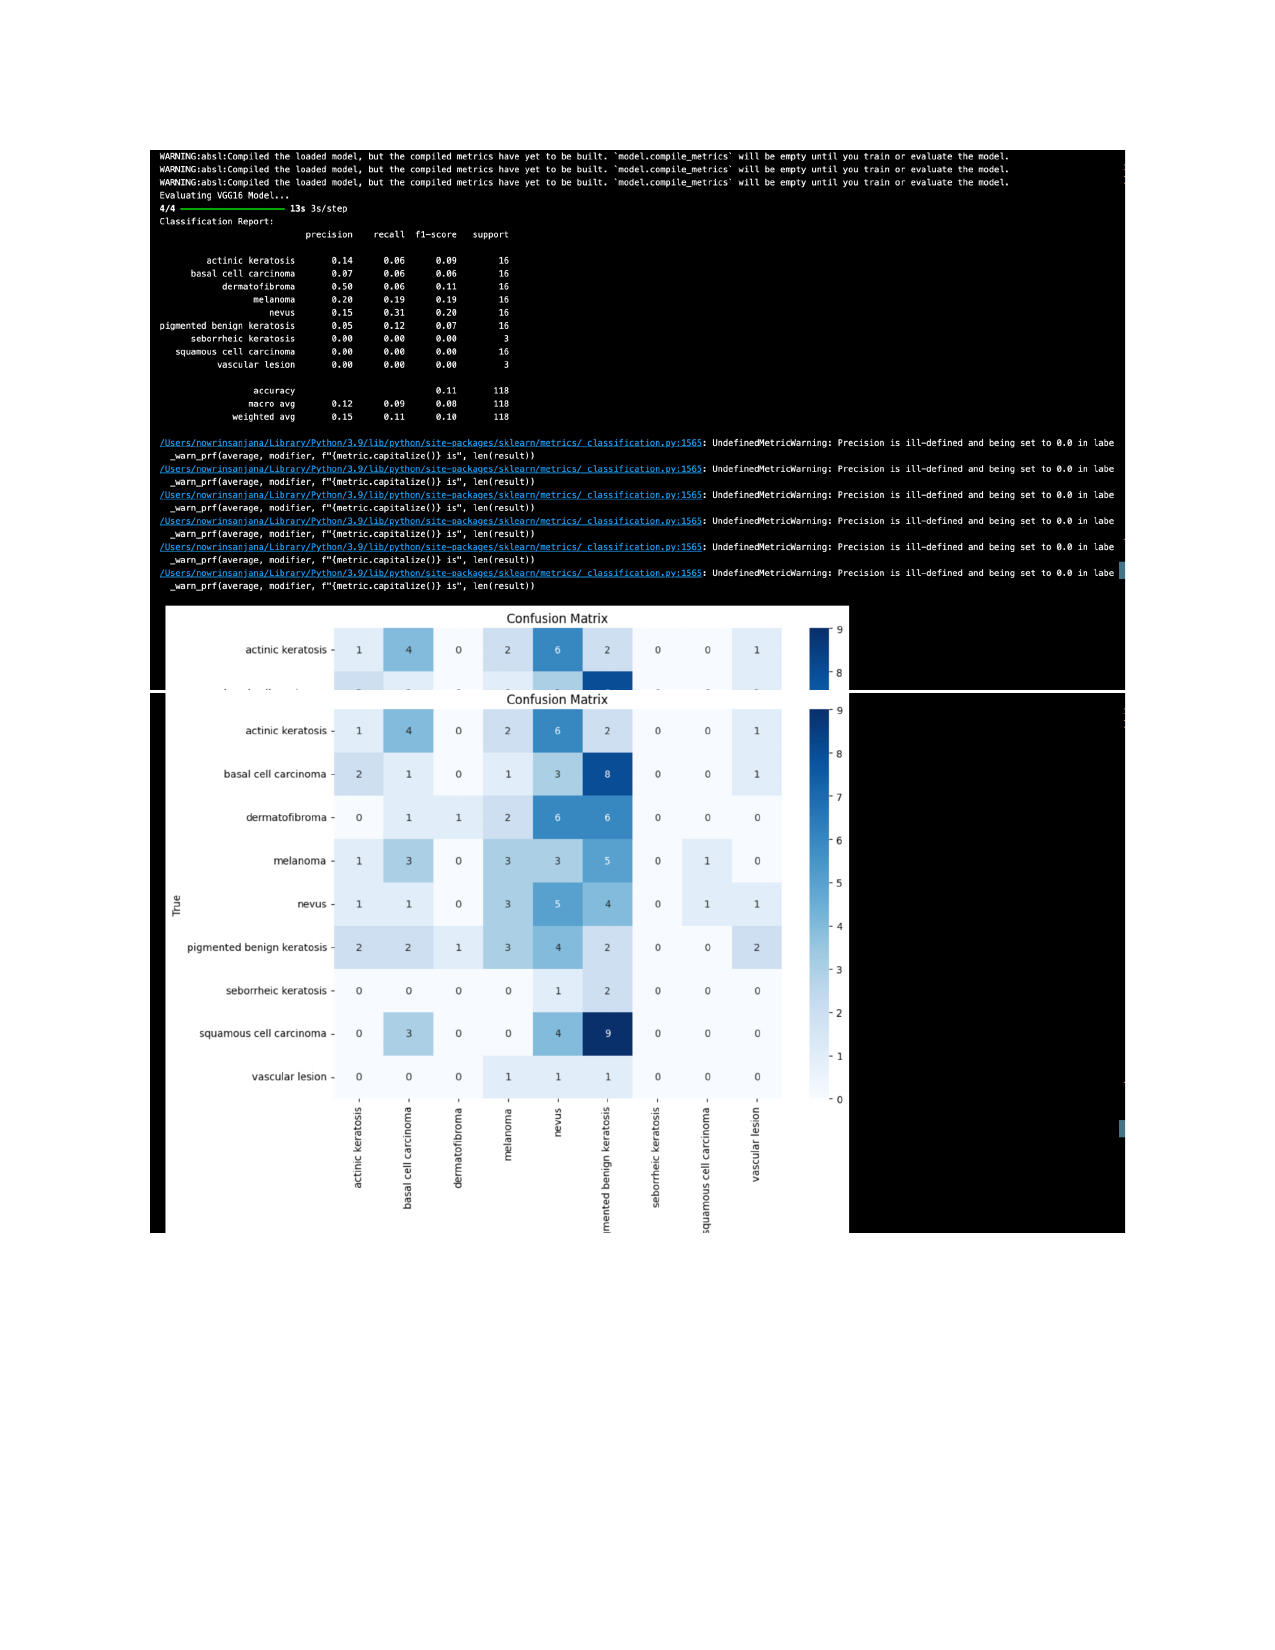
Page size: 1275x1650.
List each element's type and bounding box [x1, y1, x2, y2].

picture [150, 150, 1125, 690]
picture [150, 693, 1125, 1233]
